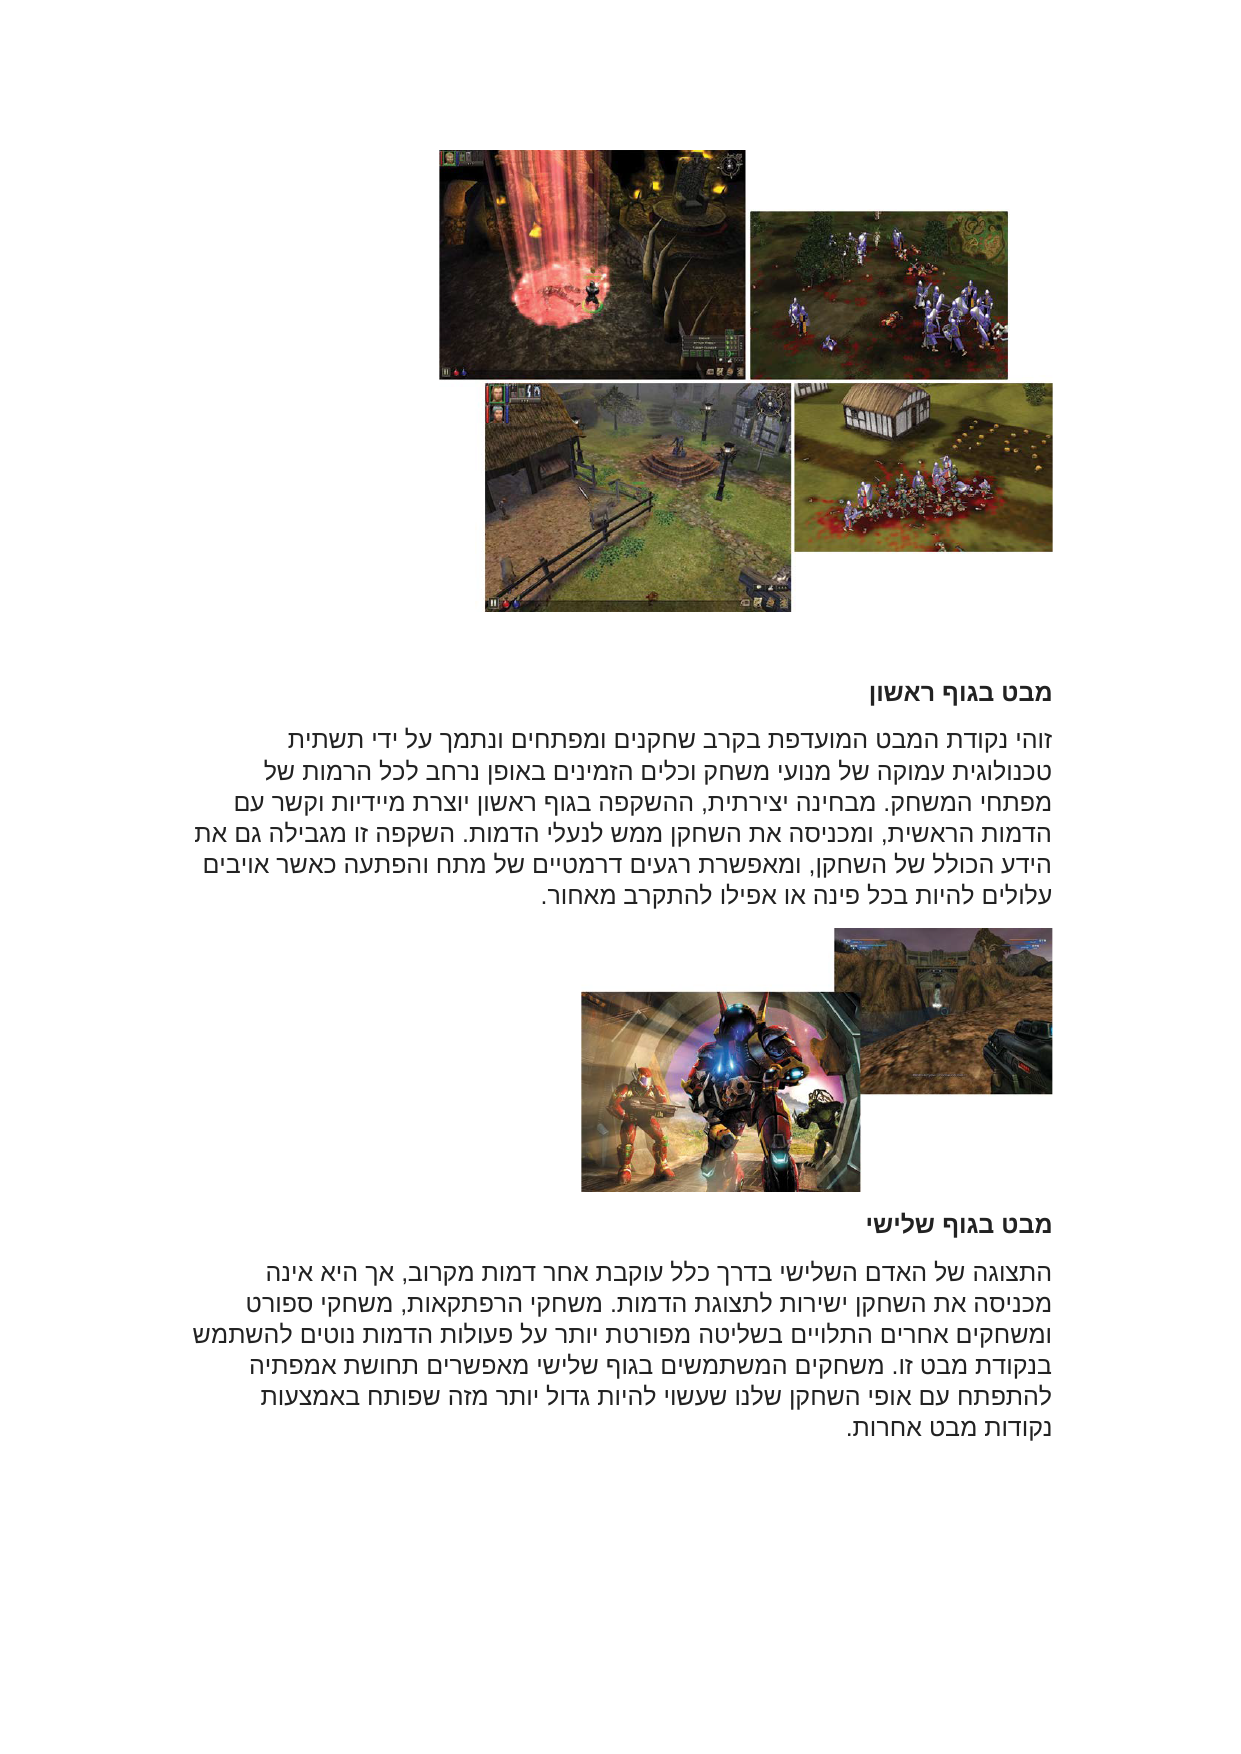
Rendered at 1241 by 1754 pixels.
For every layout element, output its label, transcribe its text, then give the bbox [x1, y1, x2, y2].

text זוהי נקודת המבט המועדפת בקרב שחקנים ומפתחים ונתמך על ידי תשתית טכנולוגית עמוקה של מנועי משחק וכלים הזמינים באופן נרחב לכל הרמות של מפתחי המשחק. מבחינה יצירתית, ההשקפה בגוף ראשון יוצרת מיידיות וקשר עם הדמות הראשית, ומכניסה את השחקן ממש לנעלי הדמות. השקפה זו מגבילה גם את הידע הכולל של השחקן, ומאפשרת רגעים דרמטיים של מתח והפתעה כאשר אויבים עלולים להיות בכל פינה או אפילו להתקרב מאחור. [187, 726, 1053, 909]
text מבט בגוף שלישי [187, 1211, 1053, 1239]
text התצוגה של האדם השלישי בדרך כלל עוקבת אחר דמות מקרוב, אך היא אינה מכניסה את השחקן ישירות לתצוגת הדמות. משחקי הרפתקאות, משחקי ספורט ומשחקים אחרים התלויים בשליטה מפורטת יותר על פעולות הדמות נוטים להשתמש בנקודת מבט זו. משחקים המשתמשים בגוף שלישי מאפשרים תחושת אמפתיה להתפתח עם אופי השחקן שלנו שעשוי להיות גדול יותר מזה שפותח באמצעות נקודות מבט אחרות. [187, 1258, 1053, 1442]
text מבט בגוף ראשון [187, 678, 1053, 707]
